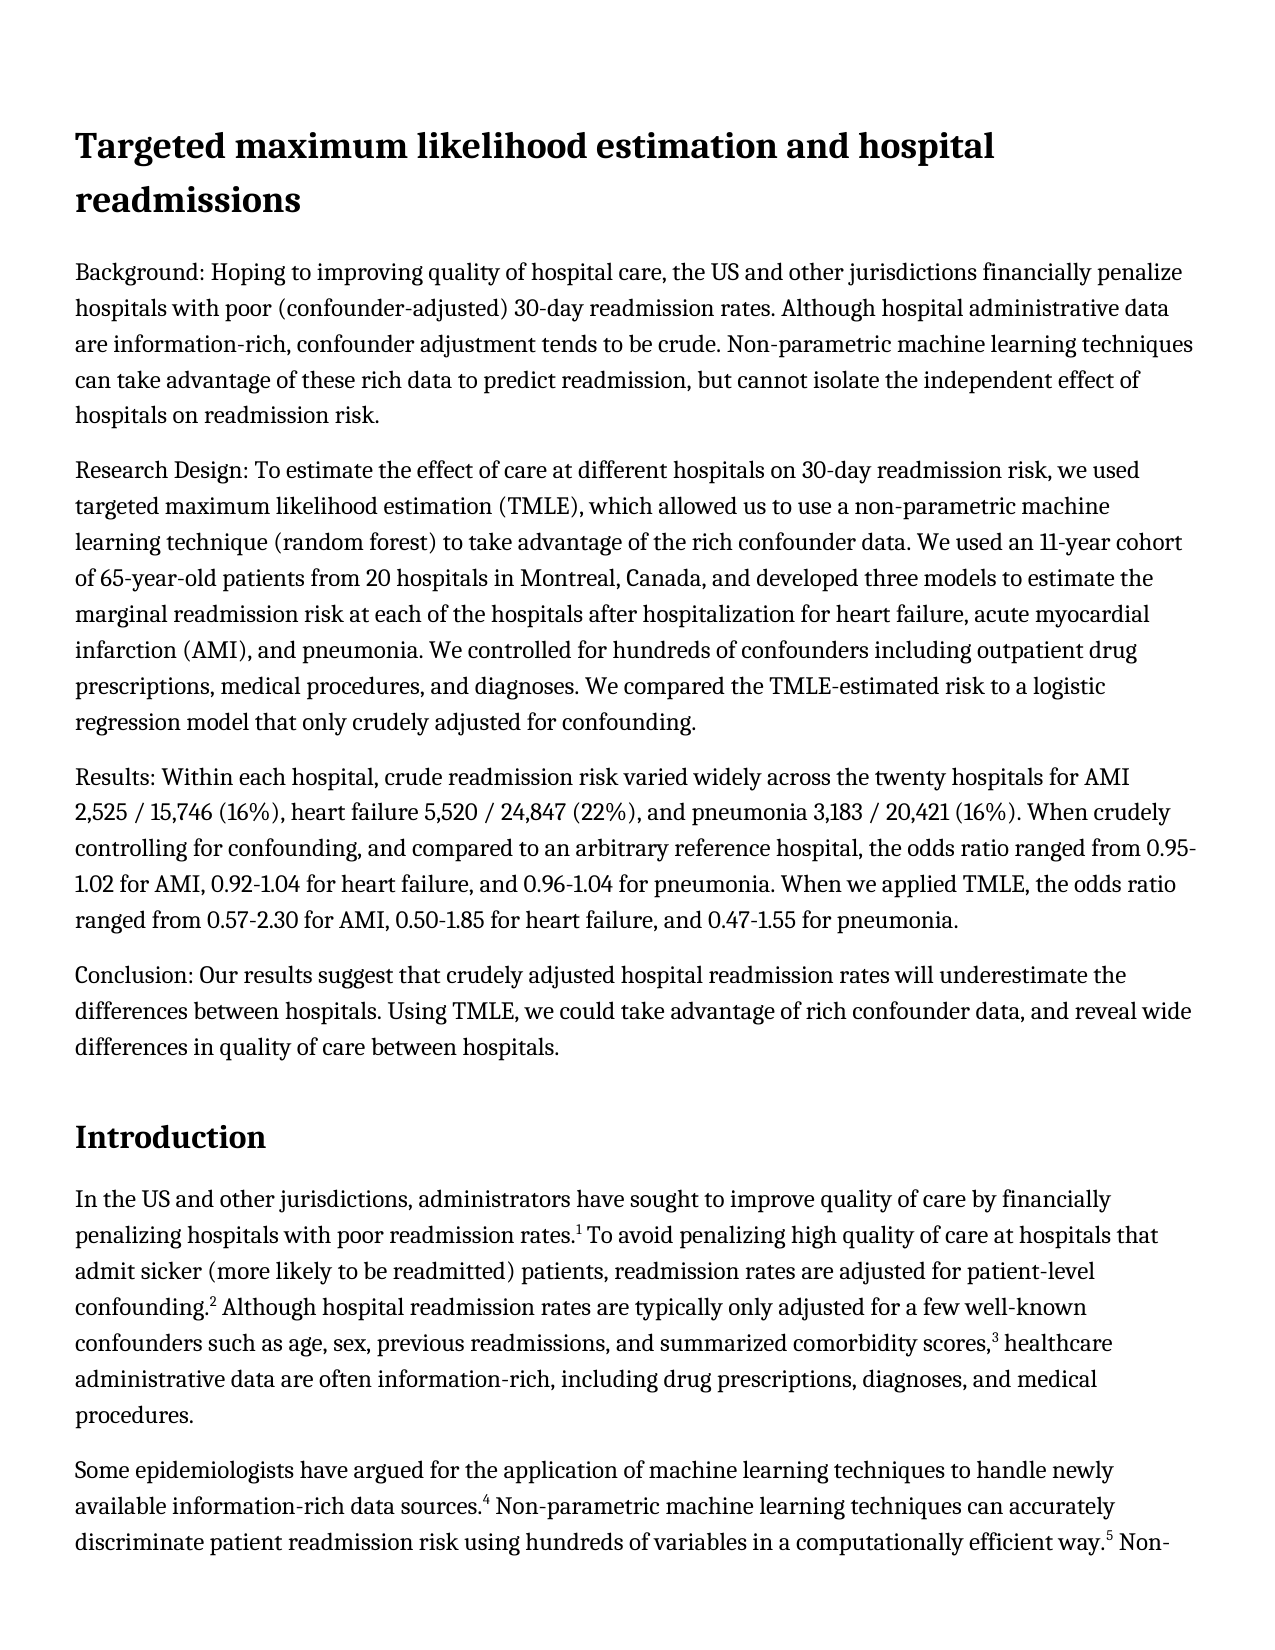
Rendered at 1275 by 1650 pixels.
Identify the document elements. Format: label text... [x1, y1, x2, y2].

title Targeted maximum likelihood estimation and hospital readmissions [75, 125, 1200, 222]
text Research Design: To estimate the effect of care at different hospitals on 30-day readmission risk, we used targeted maximum likelihood estimation (TMLE), which allowed us to use a non-parametric machine learning technique (random forest) to take advantage of the rich confounder data. We used an 11-year cohort of 65-year-old patients from 20 hospitals in Montreal, Canada, and developed three models to estimate the marginal readmission risk at each of the hospitals after hospitalization for heart failure, acute myocardial infarction (AMI), and pneumonia. We controlled for hundreds of confounders including outpatient drug prescriptions, medical procedures, and diagnoses. We compared the TMLE-estimated risk to a logistic regression model that only crudely adjusted for confounding. [75, 456, 1200, 736]
text Background: Hoping to improving quality of hospital care, the US and other jurisdictions financially penalize hospitals with poor (confounder-adjusted) 30-day readmission rates. Although hospital administrative data are information-rich, confounder adjustment tends to be crude. Non-parametric machine learning techniques can take advantage of these rich data to predict readmission, but cannot isolate the independent effect of hospitals on readmission risk. [75, 258, 1200, 430]
text Results: Within each hospital, crude readmission risk varied widely across the twenty hospitals for AMI 2,525 / 15,746 (16%), heart failure 5,520 / 24,847 (22%), and pneumonia 3,183 / 20,421 (16%). When crudely controlling for confounding, and compared to an arbitrary reference hospital, the odds ratio ranged from 0.95-1.02 for AMI, 0.92-1.04 for heart failure, and 0.96-1.04 for pneumonia. When we applied TMLE, the odds ratio ranged from 0.57-2.30 for AMI, 0.50-1.85 for heart failure, and 0.47-1.55 for pneumonia. [75, 762, 1200, 935]
subtitle Introduction [75, 1119, 1200, 1157]
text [75, 1456, 1200, 1556]
text In the US and other jurisdictions, administrators have sought to improve quality of care by financially penalizing hospitals with poor readmission rates.1 To avoid penalizing high quality of care at hospitals that admit sicker (more likely to be readmitted) patients, readmission rates are adjusted for patient-level confounding.2 Although hospital readmission rates are typically only adjusted for a few well-known confounders such as age, sex, previous readmissions, and summarized comorbidity scores,3 healthcare administrative data are often information-rich, including drug prescriptions, diagnoses, and medical procedures. [75, 1185, 1200, 1430]
text Conclusion: Our results suggest that crudely adjusted hospital readmission rates will underestimate the differences between hospitals. Using TMLE, we could take advantage of rich confounder data, and reveal wide differences in quality of care between hospitals. [75, 961, 1200, 1061]
